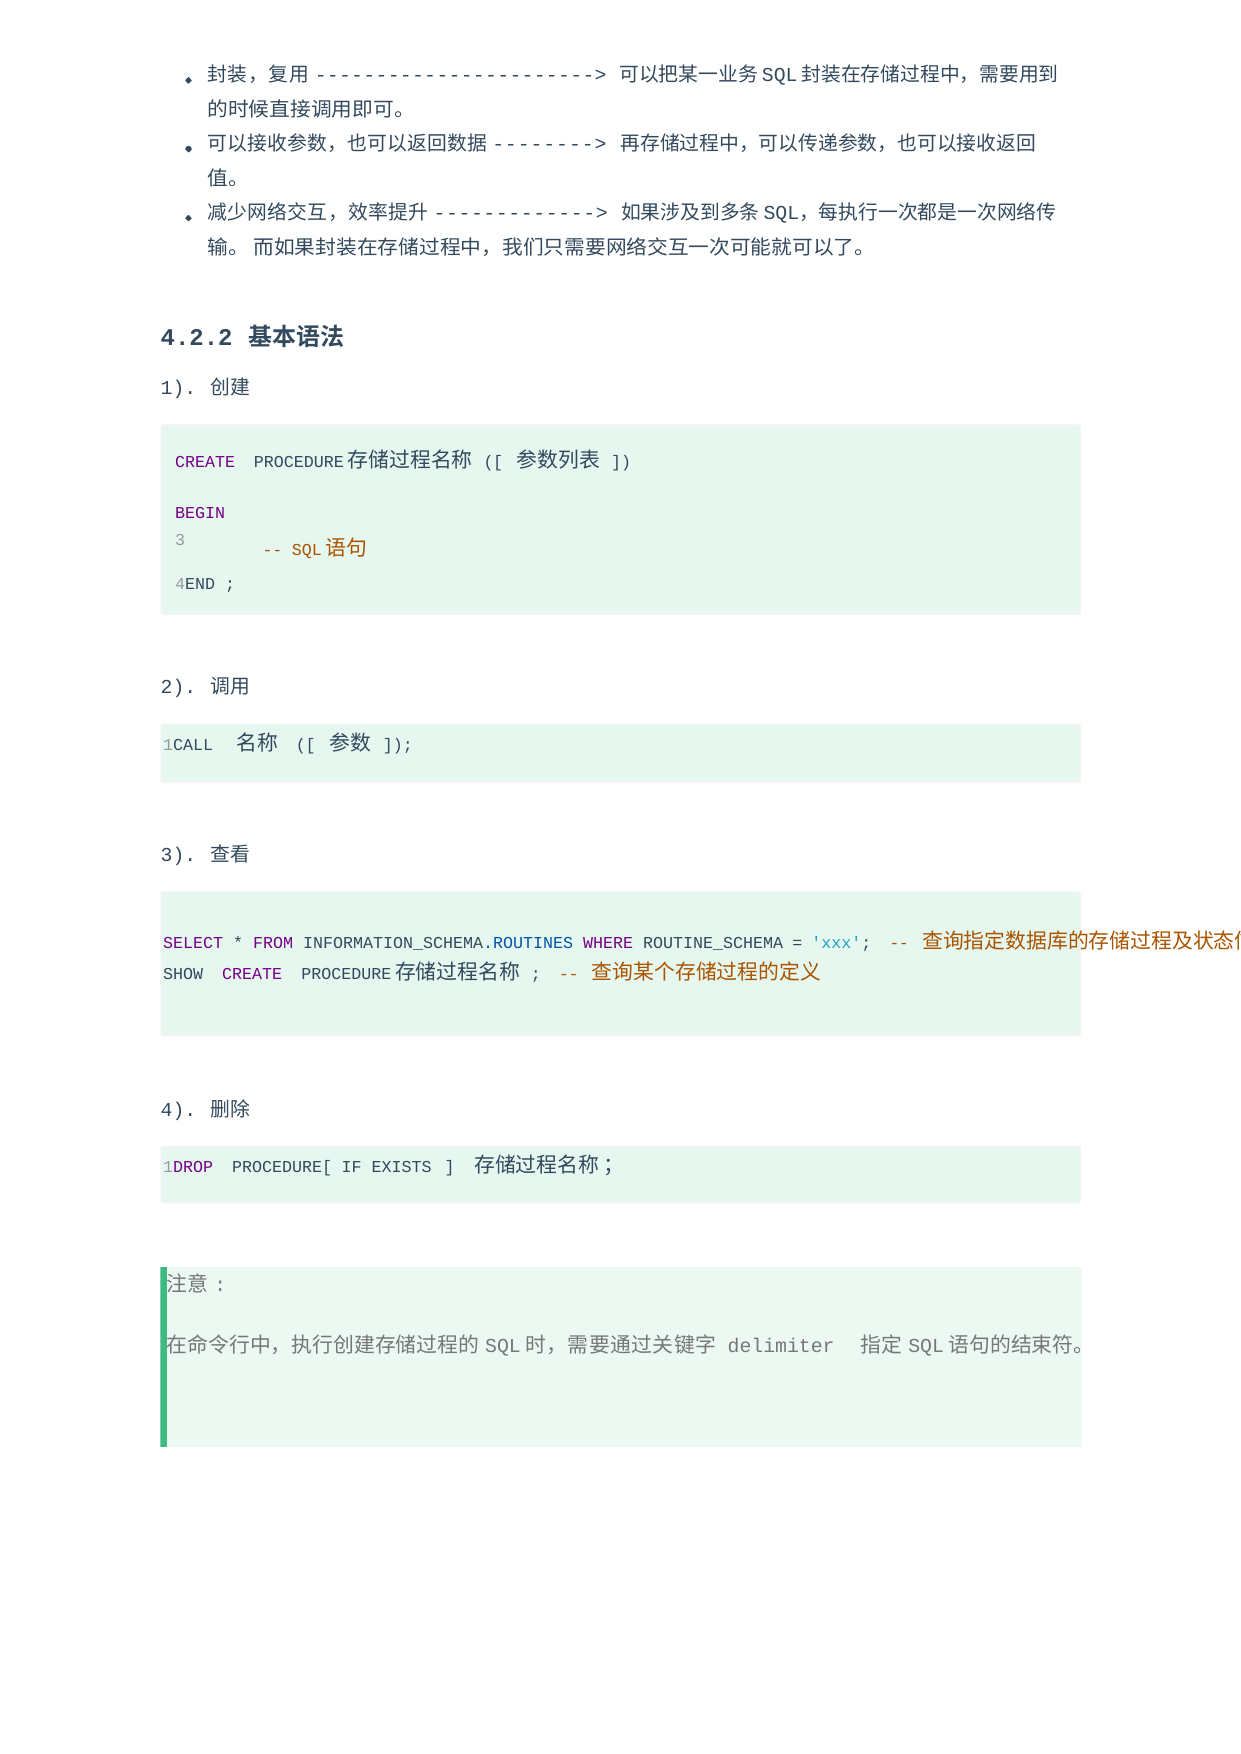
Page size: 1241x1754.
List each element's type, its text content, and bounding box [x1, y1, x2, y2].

text 可以接收参数，也可以返回数据 --------> 再存储过程中，可以传递参数，也可以接收返回值。 [207, 128, 1054, 191]
subtitle 基本语法 [160, 317, 1094, 352]
list 调用 [160, 671, 1094, 699]
list 查看 [160, 838, 1094, 867]
list 删除 [160, 1093, 1094, 1122]
list 创建 [160, 371, 1094, 400]
text 减少网络交互，效率提升 -------------> 如果涉及到多条SQL，每执行一次都是一次网络传输。 而如果封装在存储过程中，我们只需要网络交互一次可能就可以了。 [207, 197, 1070, 260]
text 封装，复用 -----------------------> 可以把某一业务SQL封装在存储过程中，需要用到的时候直接调用即可。 [207, 59, 1070, 122]
